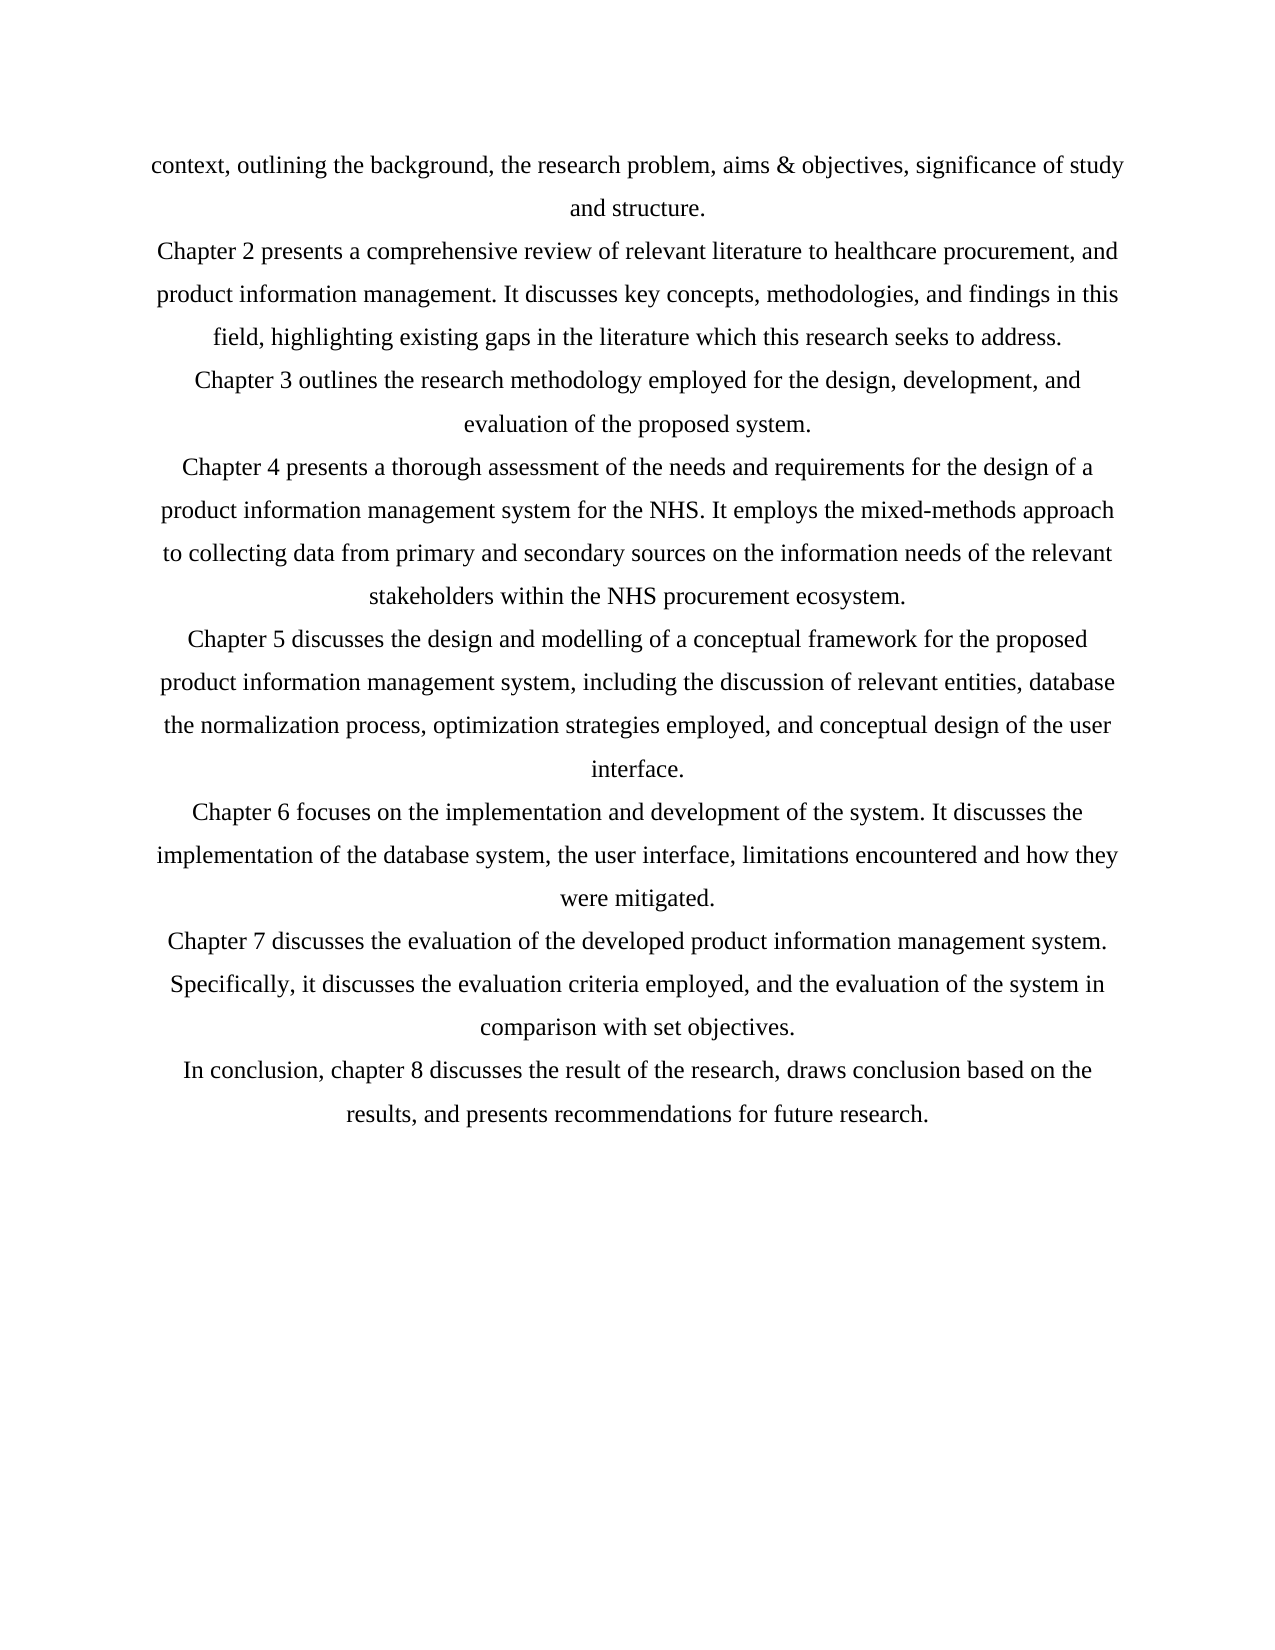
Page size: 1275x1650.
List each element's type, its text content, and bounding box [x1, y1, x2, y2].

text Chapter 5 discusses the design and modelling of a conceptual framework for the proposed product information management system, including the discussion of relevant entities, database the normalization process, optimization strategies employed, and conceptual design of the user interface. [150, 624, 1125, 782]
text Chapter 4 presents a thorough assessment of the needs and requirements for the design of a product information management system for the NHS. It employs the mixed-methods approach to collecting data from primary and secondary sources on the information needs of the relevant stakeholders within the NHS procurement ecosystem. [150, 452, 1125, 610]
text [150, 150, 1125, 222]
text Chapter 2 presents a comprehensive review of relevant literature to healthcare procurement, and product information management. It discusses key concepts, methodologies, and findings in this field, highlighting existing gaps in the literature which this research seeks to address. [150, 236, 1125, 351]
text In conclusion, chapter 8 discusses the result of the research, draws conclusion based on the results, and presents recommendations for future research. [150, 1056, 1125, 1127]
text Chapter 6 focuses on the implementation and development of the system. It discusses the implementation of the database system, the user interface, limitations encountered and how they were mitigated. [150, 797, 1125, 912]
text Chapter 7 discusses the evaluation of the developed product information management system. Specifically, it discusses the evaluation criteria employed, and the evaluation of the system in comparison with set objectives. [150, 926, 1125, 1041]
text Chapter 3 outlines the research methodology employed for the design, development, and evaluation of the proposed system. [150, 366, 1125, 437]
